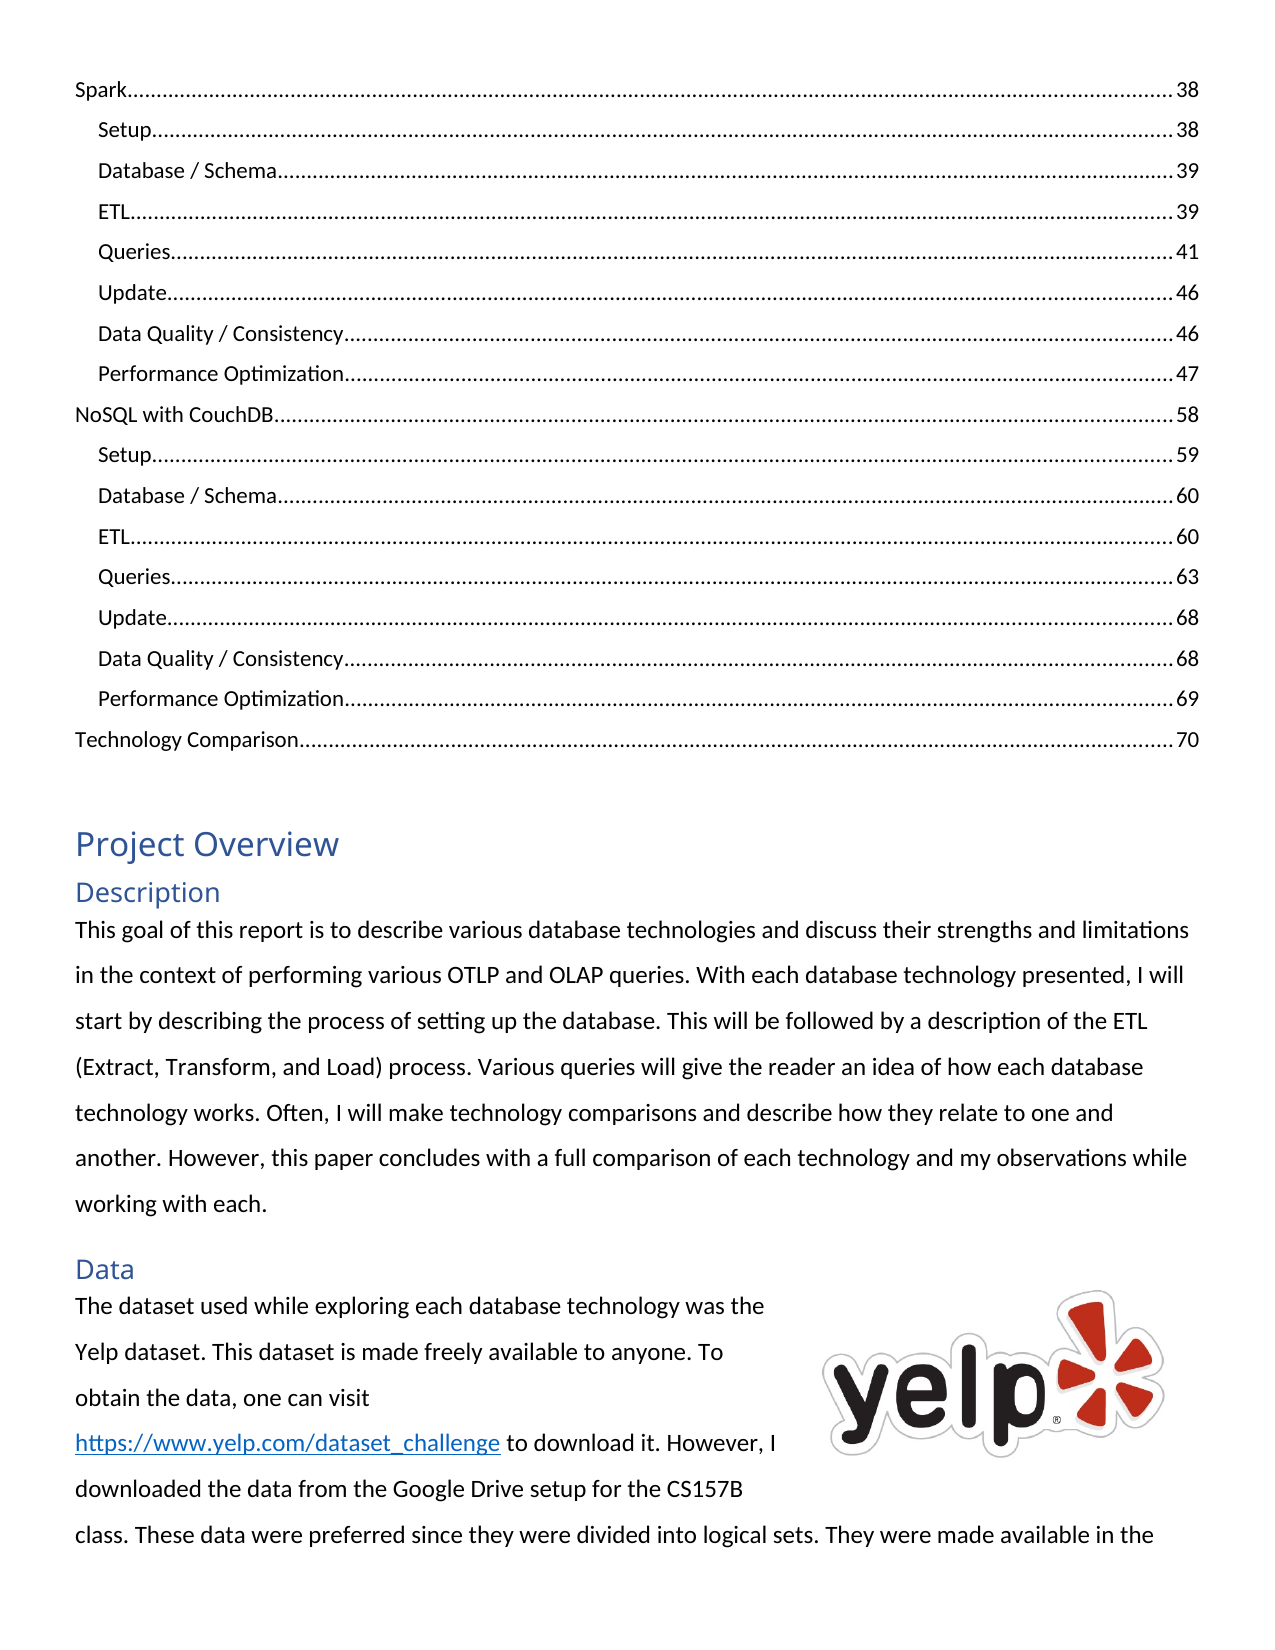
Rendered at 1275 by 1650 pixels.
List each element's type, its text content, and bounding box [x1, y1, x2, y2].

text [75, 1290, 1200, 1549]
subtitle Project Overview [75, 821, 1200, 866]
subtitle Data [75, 1251, 1200, 1287]
text This goal of this report is to describe various database technologies and discuss their strengths and limitations in the context of performing various OTLP and OLAP queries. With each database technology presented, I will start by describing the process of setting up the database. This will be followed by a description of the ETL (Extract, Transform, and Load) process. Various queries will give the reader an idea of how each database technology works. Often, I will make technology comparisons and describe how they relate to one and another. However, this paper concludes with a full comparison of each technology and my observations while working with each. [75, 914, 1200, 1219]
picture [796, 1268, 1203, 1492]
subtitle Description [75, 874, 1200, 911]
